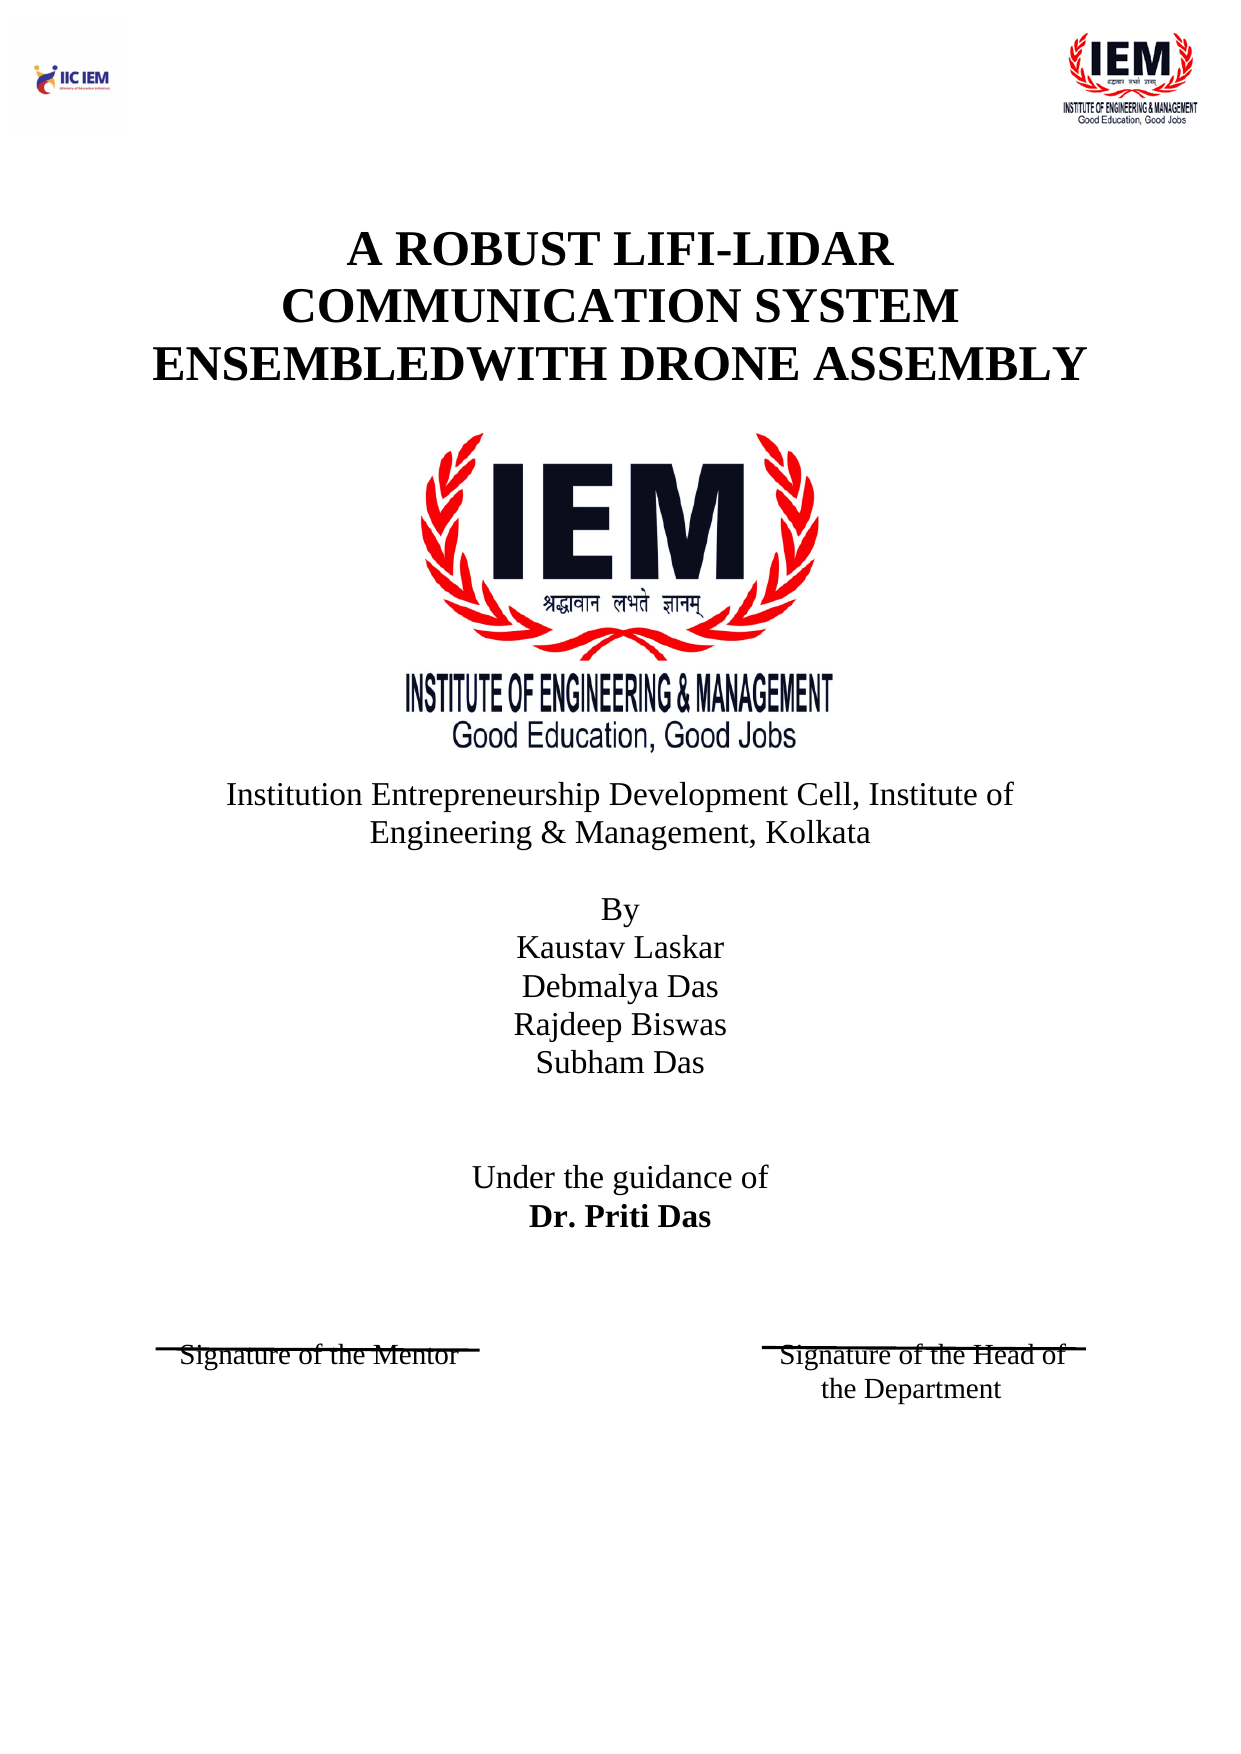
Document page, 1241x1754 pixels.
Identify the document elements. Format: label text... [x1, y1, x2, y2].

text Dr. Priti Das [150, 1196, 1090, 1234]
text Institution Entrepreneurship Development Cell, Institute of Engineering & Management, Kolkata [150, 774, 1090, 851]
picture [12, 19, 128, 136]
text Under the guidance of [150, 1157, 1090, 1196]
picture [1055, 18, 1205, 131]
picture [403, 423, 837, 756]
text Signature of the Mentor Signature of the Head of [150, 1337, 1090, 1371]
text Debmalya Das [150, 966, 1090, 1004]
text By [150, 889, 1090, 927]
text A ROBUST LIFI-LIDAR COMMUNICATION SYSTEM ENSEMBLEDWITH DRONE ASSEMBLY [150, 218, 1090, 391]
text Subham Das [150, 1042, 1090, 1081]
text Kaustav Laskar [150, 927, 1090, 966]
text Rajdeep Biswas [150, 1004, 1090, 1042]
text the Department [150, 1371, 1090, 1404]
